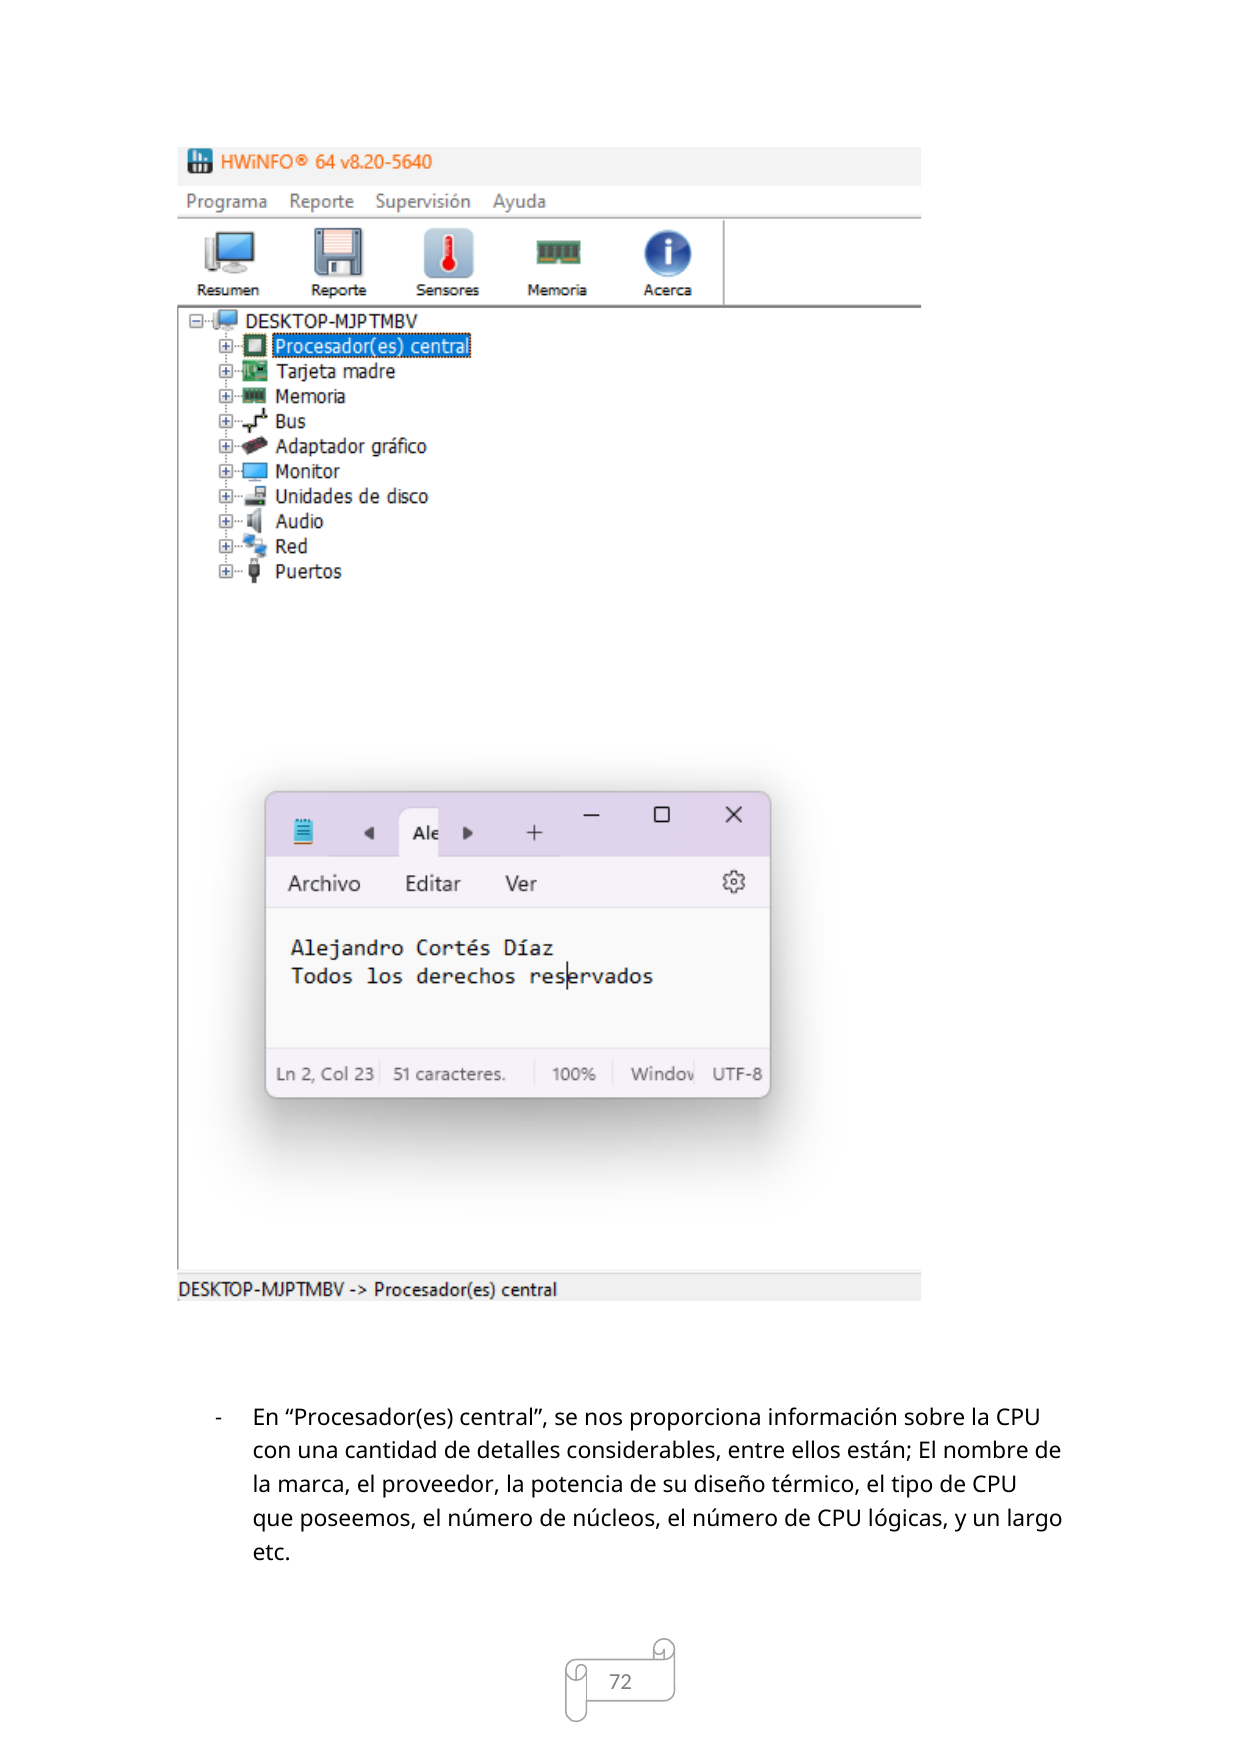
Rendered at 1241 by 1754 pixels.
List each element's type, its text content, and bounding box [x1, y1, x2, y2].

list En “Procesador(es) central”, se nos proporciona información sobre la CPU con una cantidad de detalles considerables, entre ellos están; El nombre de la marca, el proveedor, la potencia de su diseño térmico, el tipo de CPU que poseemos, el número de núcleos, el número de CPU lógicas, y un largo etc. [215, 1400, 1063, 1567]
picture [177, 147, 922, 1301]
